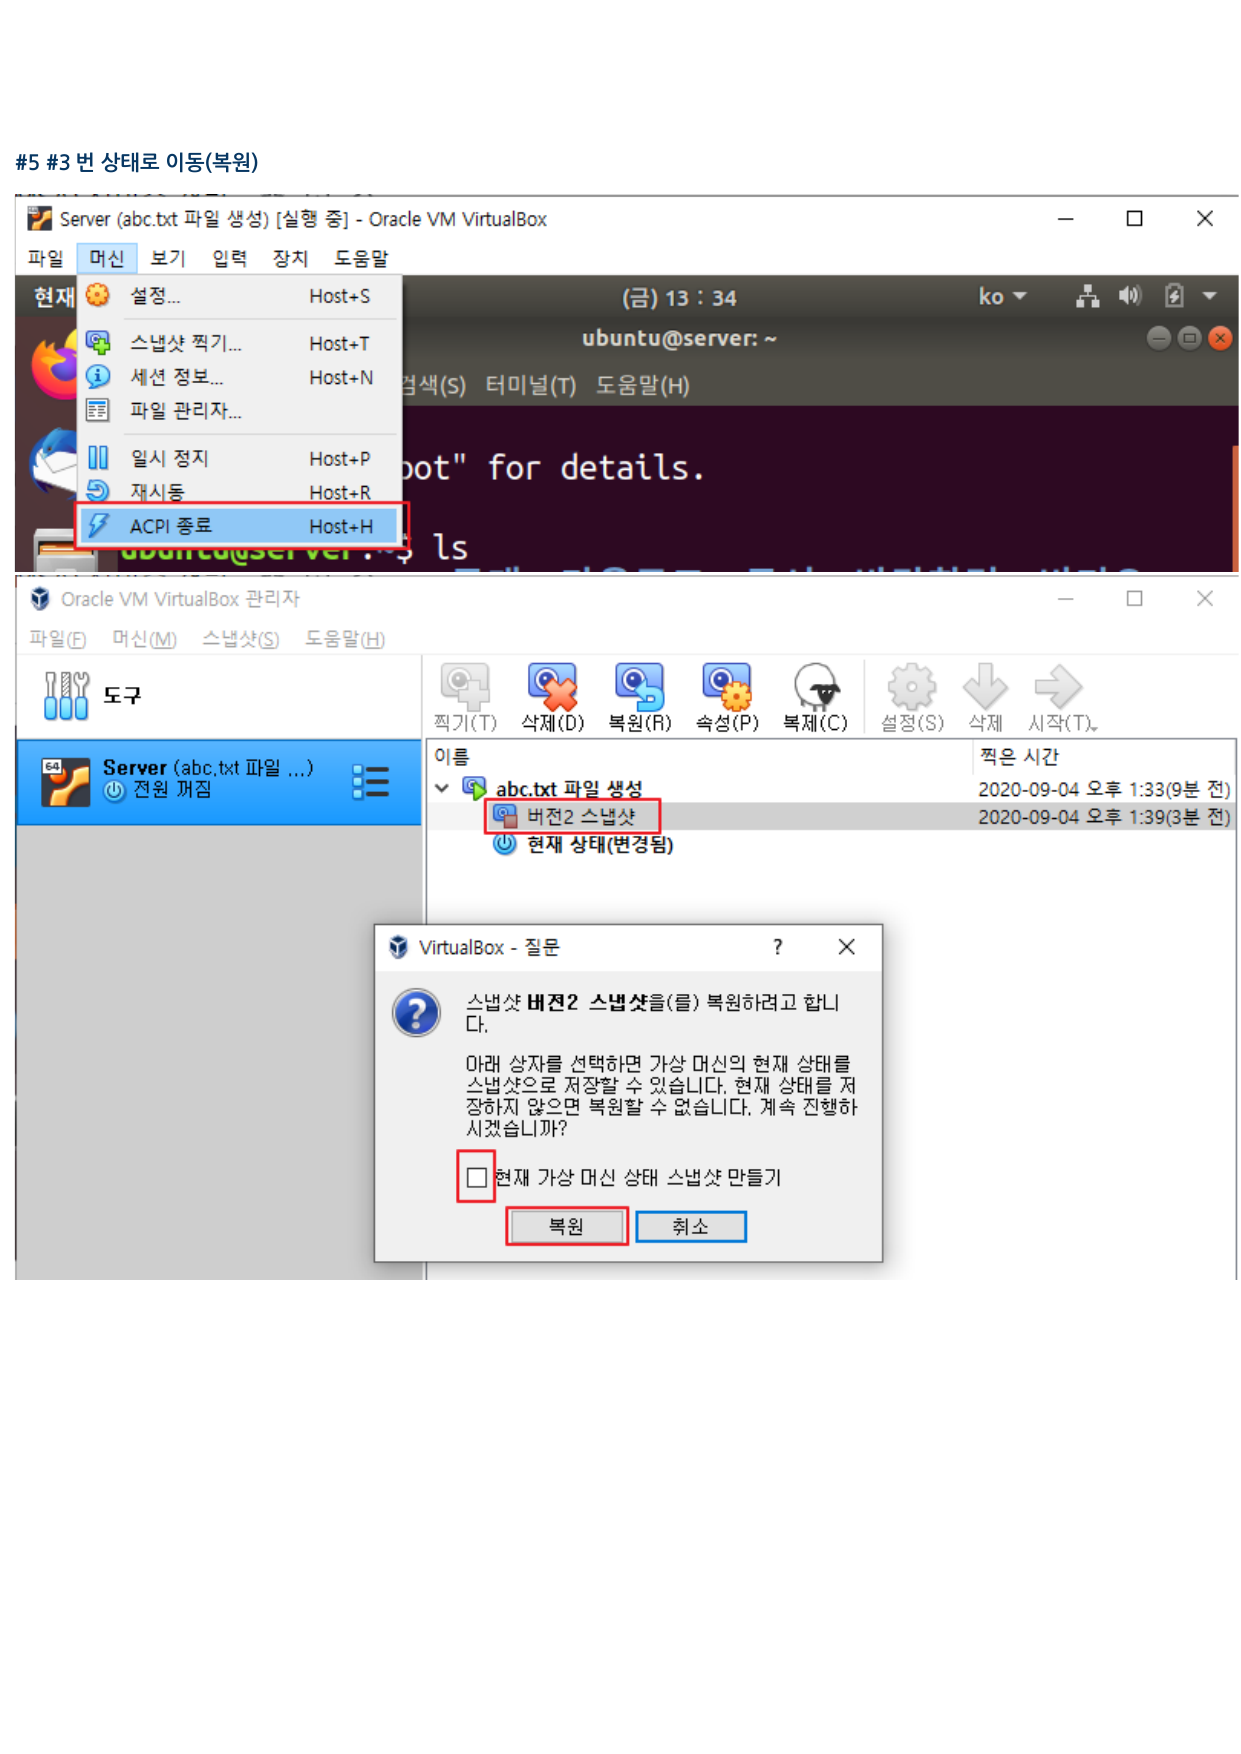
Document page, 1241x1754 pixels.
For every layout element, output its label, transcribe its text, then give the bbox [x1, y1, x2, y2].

picture [14, 194, 1239, 572]
subtitle #5 #3번 상태로 이동(복원) [15, 150, 1239, 174]
picture [14, 575, 1239, 1280]
